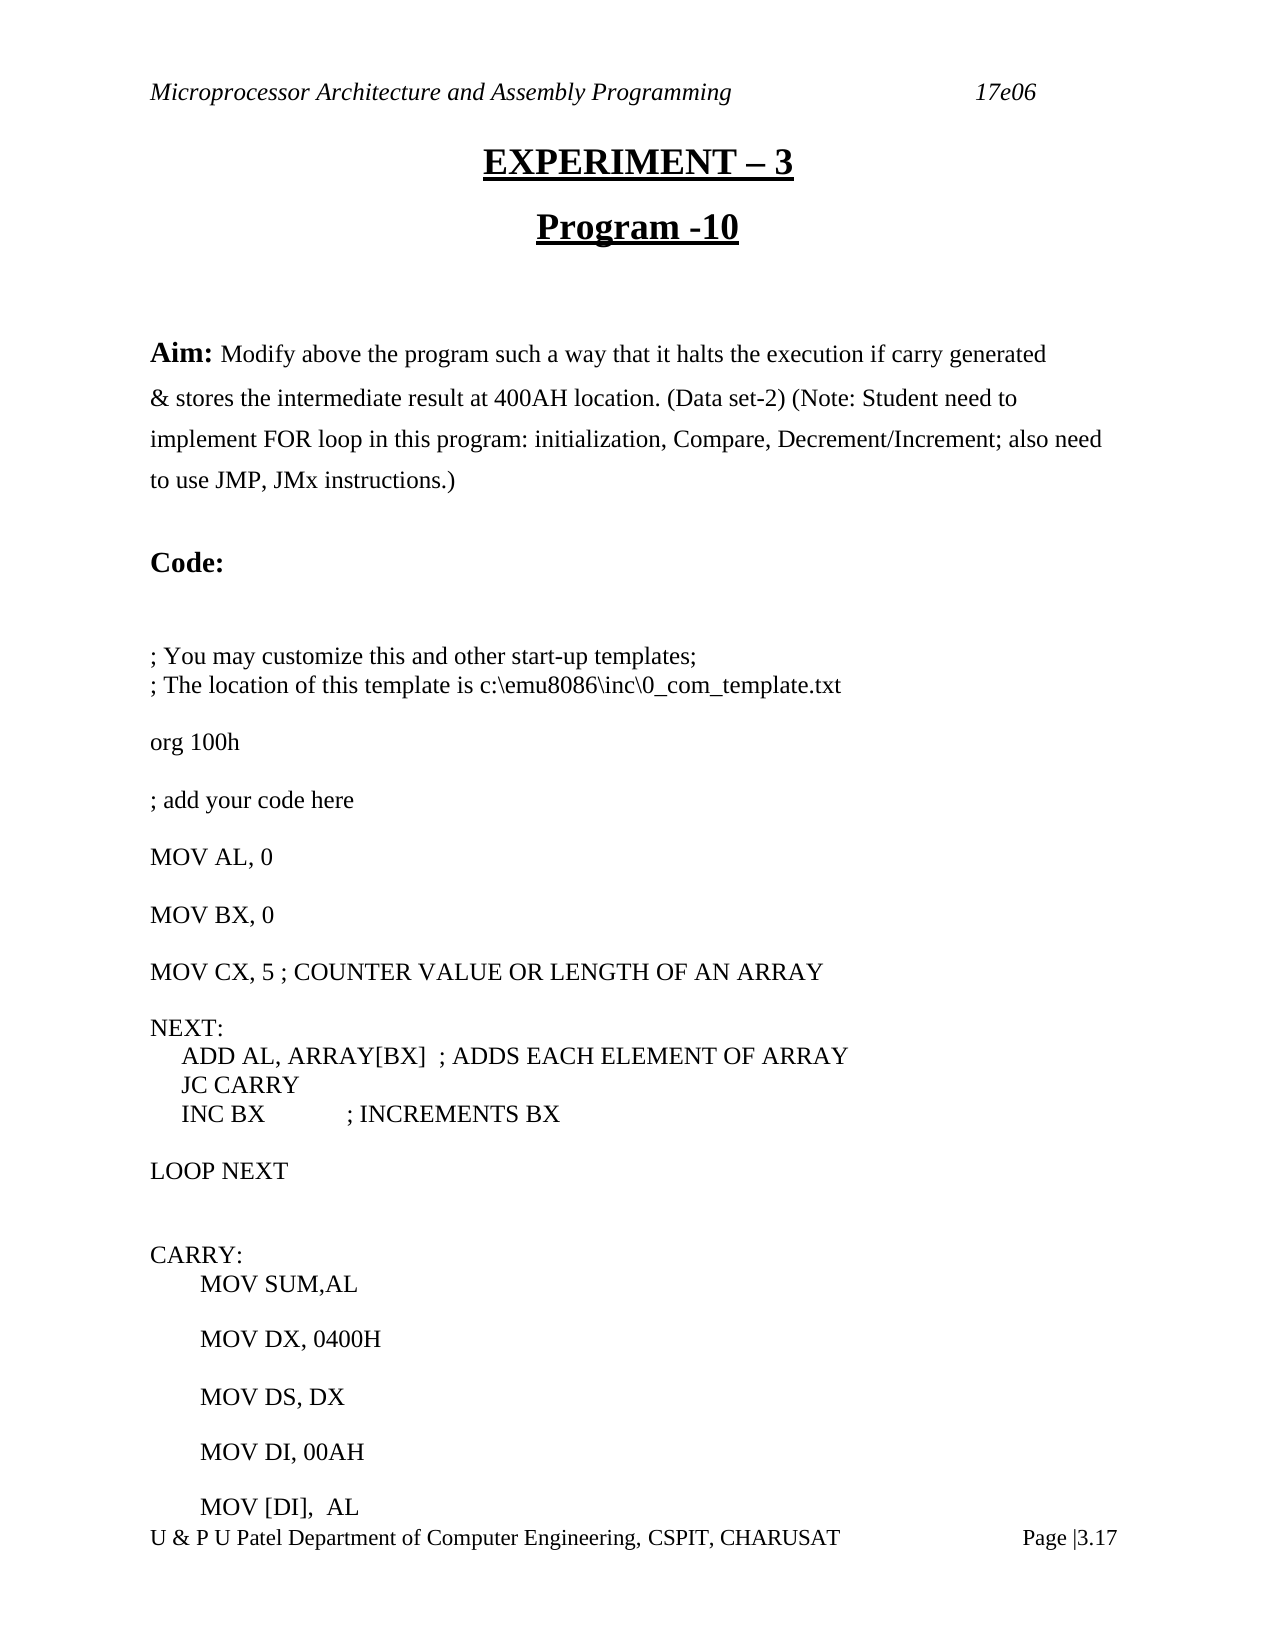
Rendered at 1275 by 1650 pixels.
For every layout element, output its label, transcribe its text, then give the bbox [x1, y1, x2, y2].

text ADD AL, ARRAY[BX] ; ADDS EACH ELEMENT OF ARRAY [150, 1041, 1135, 1070]
text MOV DX, 0400H [150, 1324, 1135, 1353]
text ; The location of this template is c:\emu8086\inc\0_com_template.txt [150, 670, 1135, 699]
text Code: [150, 545, 1135, 579]
text ; You may customize this and other start-up templates; [150, 641, 1135, 670]
text Aim: Modify above the program such a way that it halts the execution if carry generated [150, 335, 1135, 368]
text MOV DI, 00AH [150, 1437, 1135, 1465]
text JC CARRY [150, 1070, 1135, 1099]
text MOV [DI], AL [150, 1492, 1135, 1521]
text CARRY: [150, 1240, 1135, 1269]
text LOOP NEXT [150, 1156, 1135, 1185]
text MOV DS, DX [150, 1382, 1135, 1410]
text org 100h [150, 727, 1135, 756]
text MOV SUM,AL [150, 1269, 1135, 1298]
text implement FOR loop in this program: initialization, Compare, Decrement/Increment; also need [150, 424, 1135, 453]
text to use JMP, JMx instructions.) [150, 465, 1135, 494]
text NEXT: [150, 1013, 1135, 1041]
text & stores the intermediate result at 400AH location. (Data set-2) (Note: Student need to [150, 383, 1135, 412]
subtitle EXPERIMENT – 3 [481, 139, 796, 183]
text MOV BX, 0 [150, 900, 1135, 929]
text MOV CX, 5 ; COUNTER VALUE OR LENGTH OF AN ARRAY [150, 957, 1135, 986]
text Program -10 [480, 204, 796, 247]
text MOV AL, 0 [150, 842, 1135, 871]
text INC BX ; INCREMENTS BX [150, 1099, 1135, 1128]
text ; add your code here [150, 785, 1135, 814]
